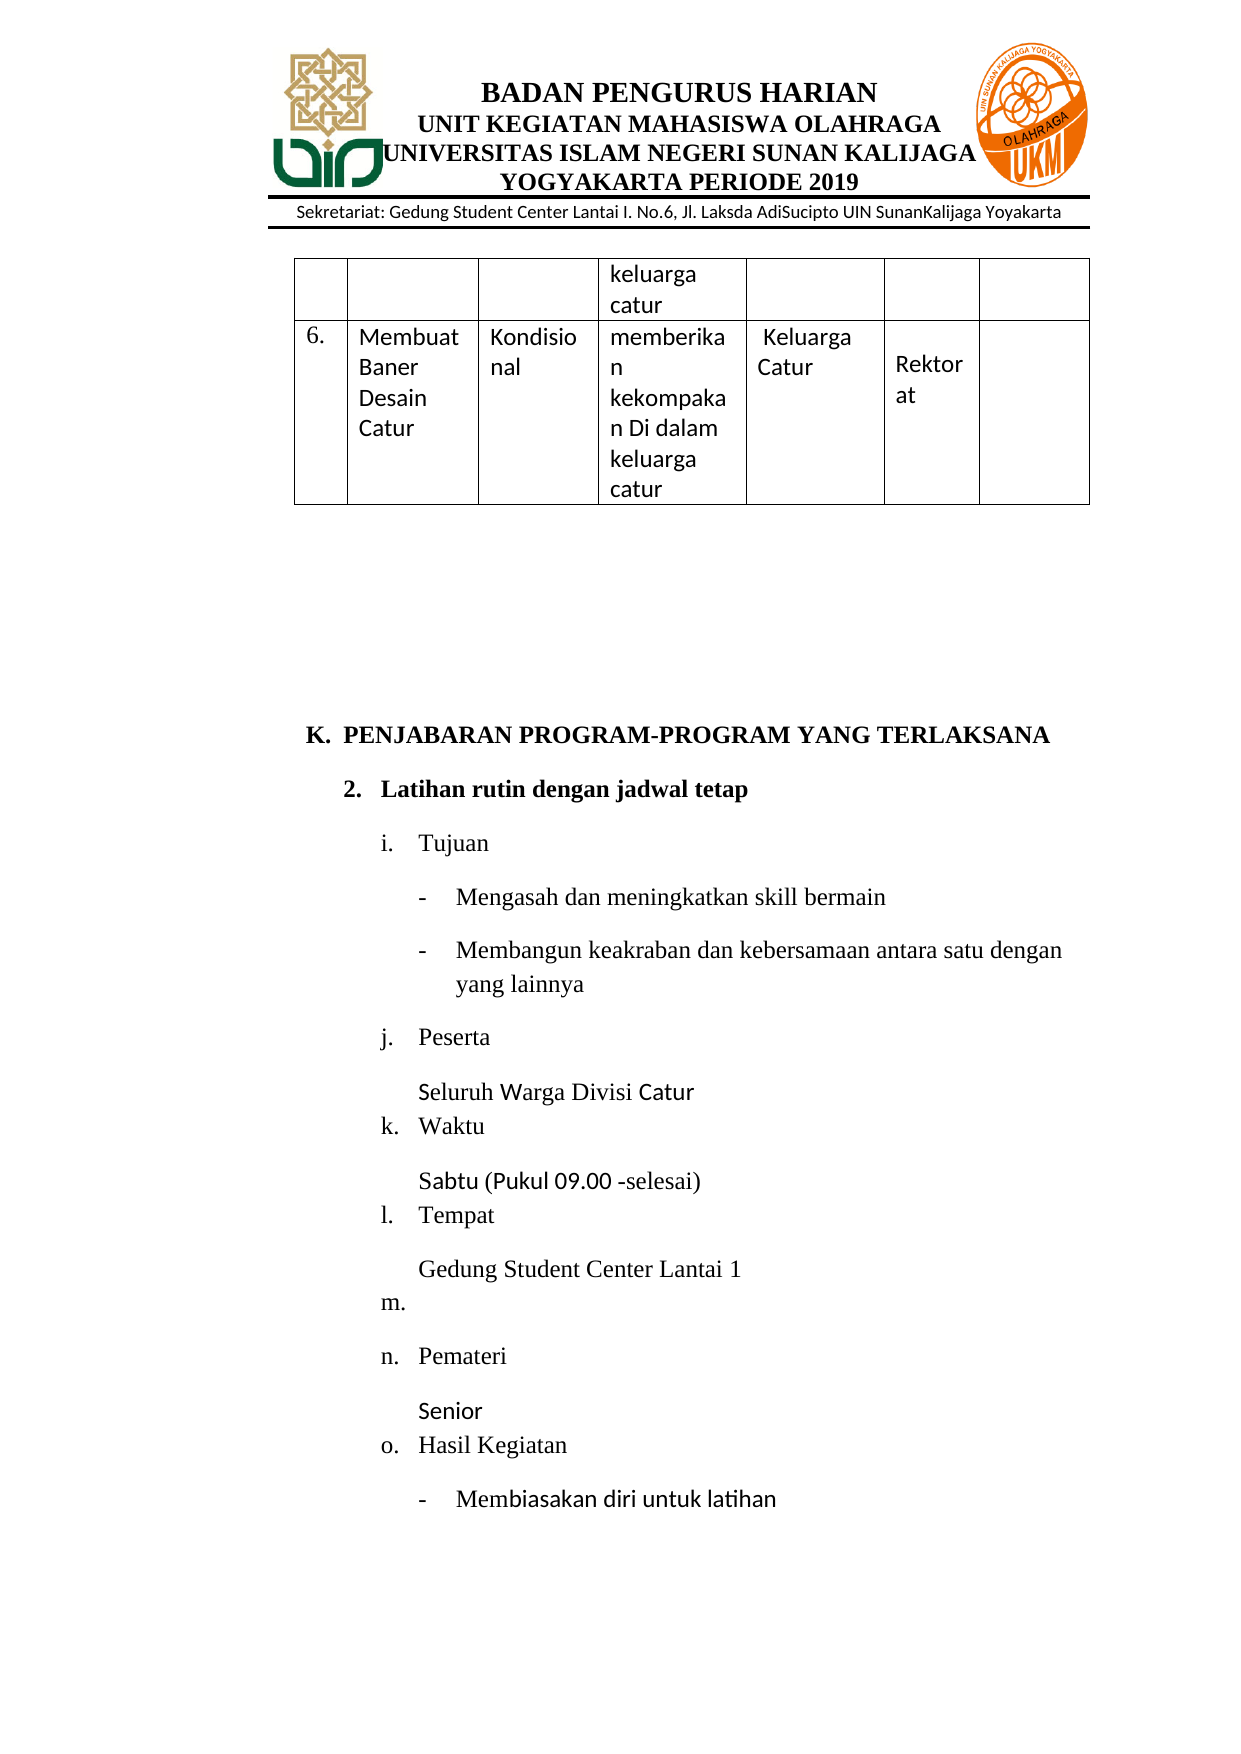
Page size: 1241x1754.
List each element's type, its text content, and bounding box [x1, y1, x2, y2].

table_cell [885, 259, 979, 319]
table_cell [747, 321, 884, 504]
list Peserta [381, 1022, 1090, 1051]
list Latihan rutin dengan jadwal tetap [343, 774, 1090, 803]
picture [272, 47, 384, 188]
list Mengasah dan meningkatkan skill bermain [418, 882, 1090, 911]
list Membiasakan diri untuk latihan [418, 1484, 1090, 1514]
list Membangun keakraban dan kebersamaan antara satu dengan yang lainnya [418, 936, 1090, 997]
list Senior [418, 1395, 1090, 1425]
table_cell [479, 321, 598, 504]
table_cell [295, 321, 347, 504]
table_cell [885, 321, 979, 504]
list Seluruh Warga Divisi Catur [418, 1076, 1090, 1107]
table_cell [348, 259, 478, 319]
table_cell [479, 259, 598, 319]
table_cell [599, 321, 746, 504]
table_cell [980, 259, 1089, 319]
list Gedung Student Center Lantai 1 [418, 1254, 1090, 1283]
list Tempat [381, 1200, 1090, 1229]
list Hasil Kegiatan [381, 1430, 1090, 1458]
list Waktu [381, 1111, 1090, 1140]
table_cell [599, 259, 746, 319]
list Sabtu (Pukul 09.00 -selesai) [418, 1165, 1090, 1196]
list Pemateri [381, 1341, 1090, 1370]
picture [972, 40, 1092, 189]
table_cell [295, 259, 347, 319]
list Tujuan [381, 828, 1090, 857]
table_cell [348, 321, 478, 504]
list PENJABARAN PROGRAM-PROGRAM YANG TERLAKSANA [306, 720, 1090, 749]
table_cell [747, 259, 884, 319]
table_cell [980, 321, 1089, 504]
